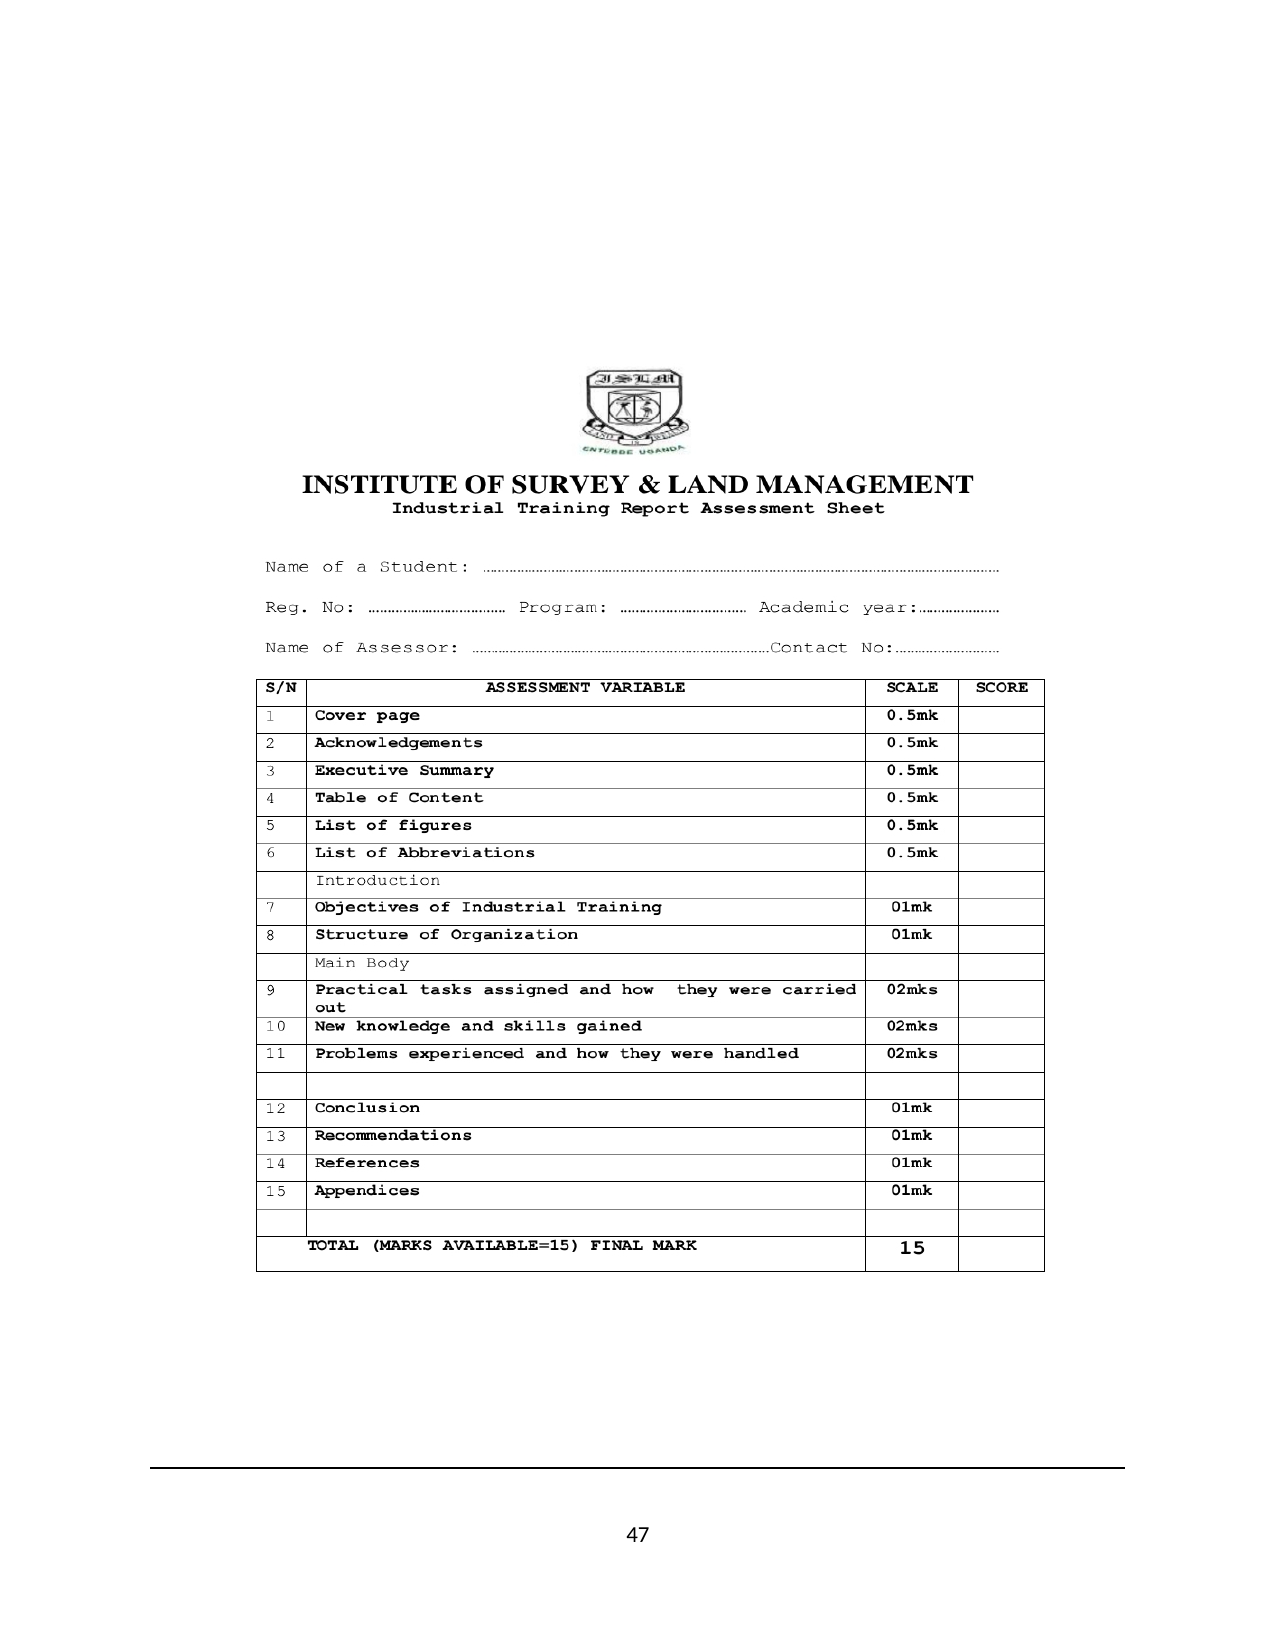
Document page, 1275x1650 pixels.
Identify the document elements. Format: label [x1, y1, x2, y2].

picture [150, 337, 1125, 1469]
